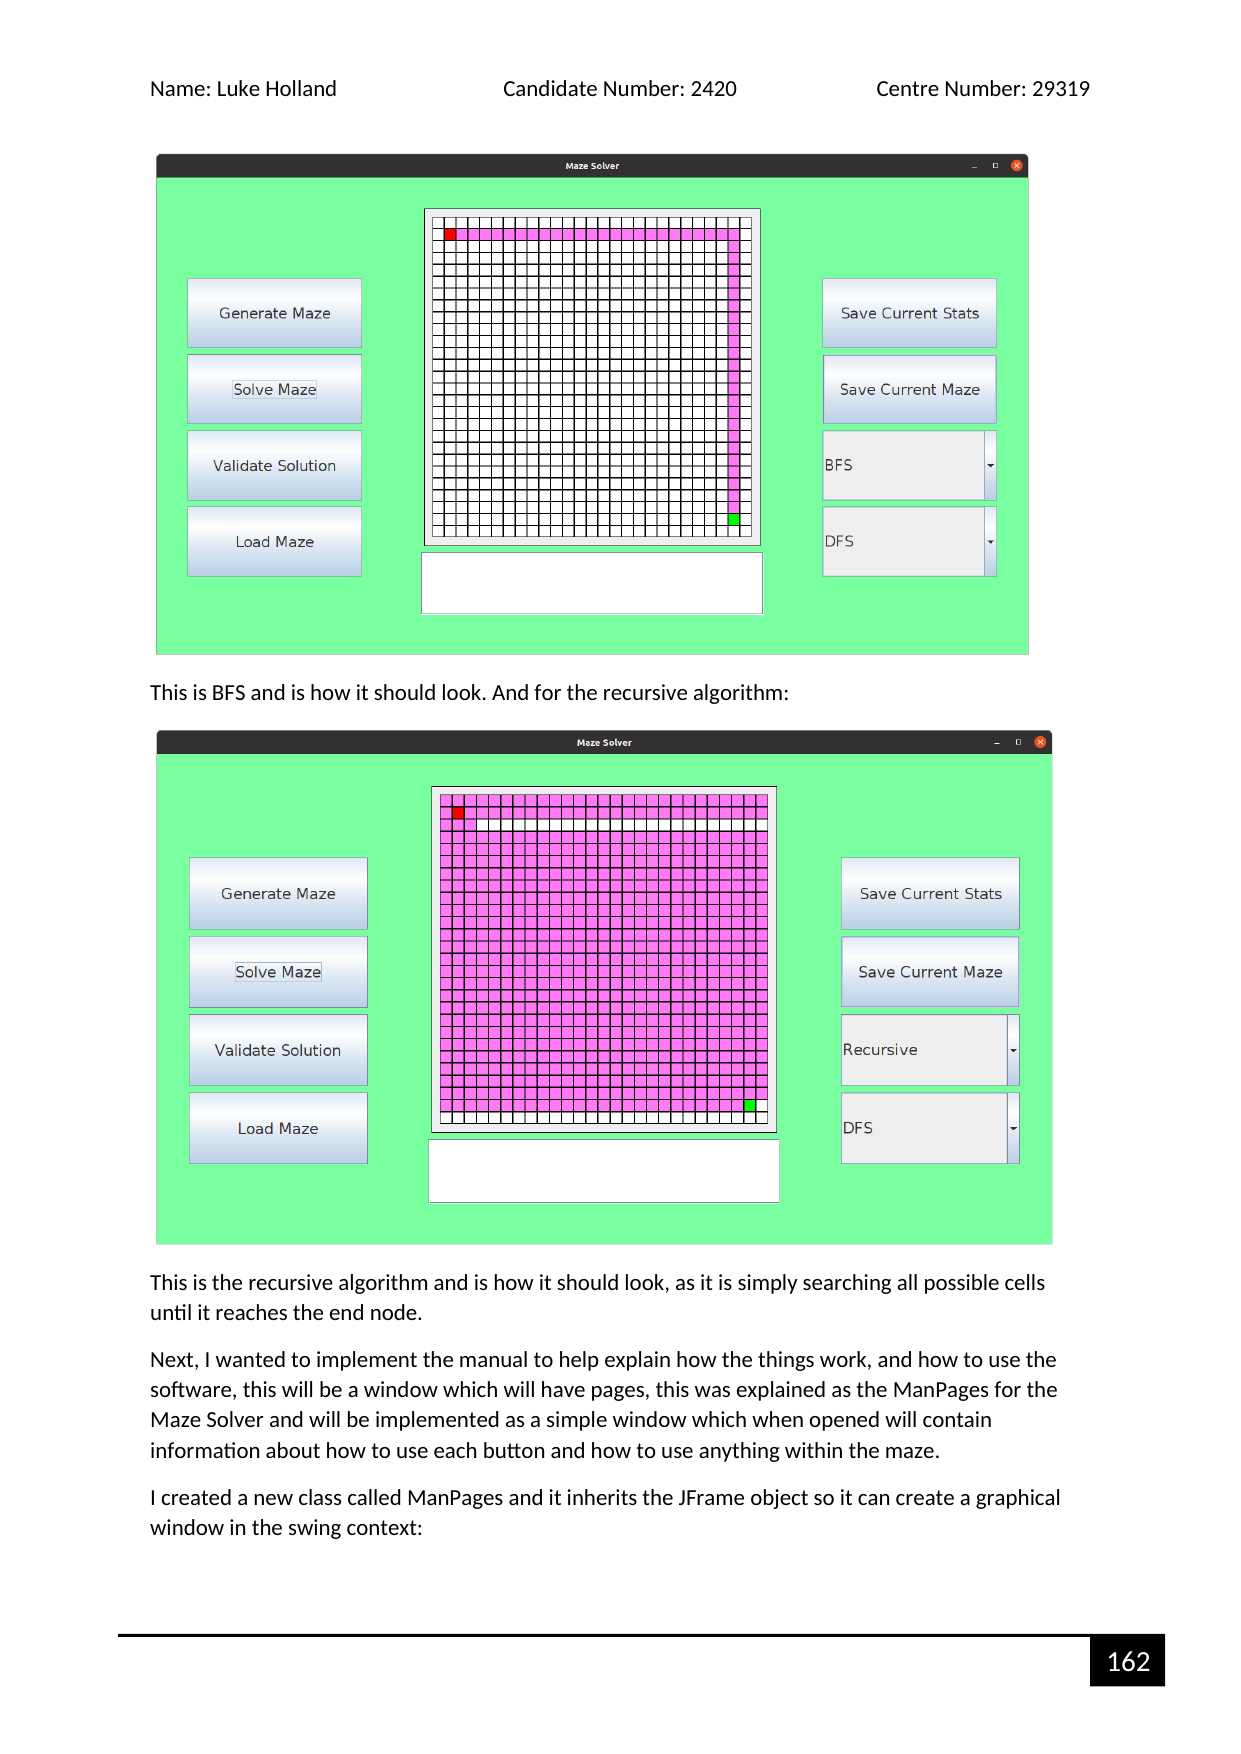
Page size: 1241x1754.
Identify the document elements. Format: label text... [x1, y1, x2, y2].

picture [150, 150, 1034, 660]
text This is the recursive algorithm and is how it should look, as it is simply searching all possible cells until it reaches the end node. [150, 1268, 1090, 1326]
text I created a new class called ManPages and it inherits the JFrame object so it can create a graphical window in the swing context: [150, 1483, 1090, 1541]
picture [150, 725, 1058, 1250]
text Next, I wanted to implement the manual to help explain how the things work, and how to use the software, this will be a window which will have pages, this was explained as the ManPages for the Maze Solver and will be implemented as a simple window which when opened will contain information about how to use each button and how to use anything within the maze. [150, 1345, 1090, 1464]
text This is BFS and is how it should look. And for the recursive algorithm: [150, 678, 1090, 707]
